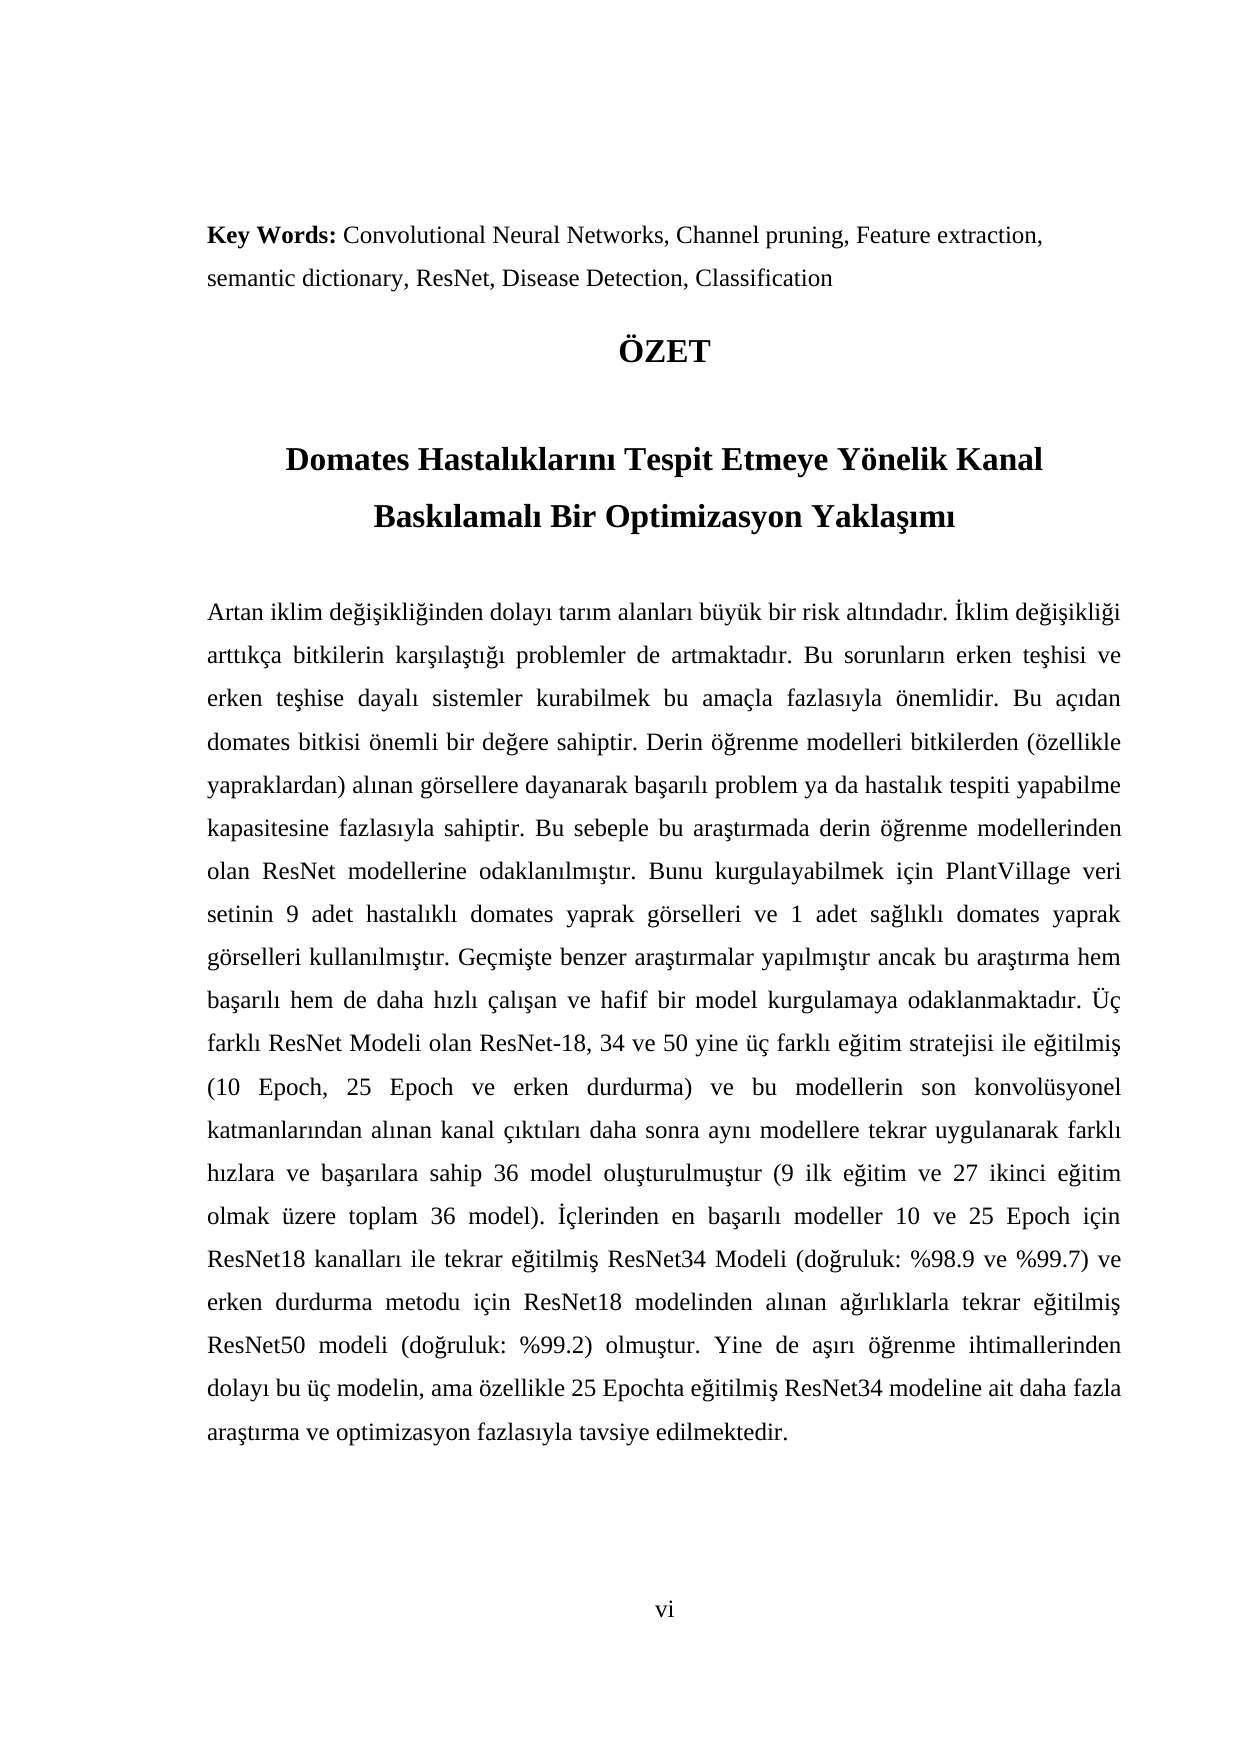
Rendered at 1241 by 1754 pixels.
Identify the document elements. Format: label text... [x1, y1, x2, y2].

subtitle ÖZET [207, 332, 1122, 370]
text Key Words: Convolutional Neural Networks, Channel pruning, Feature extraction, semantic dictionary, ResNet, Disease Detection, Classification [207, 220, 1122, 292]
text Artan iklim değişikliğinden dolayı tarım alanları büyük bir risk altındadır. İklim değişikliği arttıkça bitkilerin karşılaştığı problemler de artmaktadır. Bu sorunların erken teşhisi ve erken teşhise dayalı sistemler kurabilmek bu amaçla fazlasıyla önemlidir. Bu açıdan domates bitkisi önemli bir değere sahiptir. Derin öğrenme modelleri bitkilerden (özellikle yapraklardan) alınan görsellere dayanarak başarılı problem ya da hastalık tespiti yapabilme kapasitesine fazlasıyla sahiptir. Bu sebeple bu araştırmada derin öğrenme modellerinden olan ResNet modellerine odaklanılmıştır. Bunu kurgulayabilmek için PlantVillage veri setinin 9 adet hastalıklı domates yaprak görselleri ve 1 adet sağlıklı domates yaprak görselleri kullanılmıştır. Geçmişte benzer araştırmalar yapılmıştır ancak bu araştırma hem başarılı hem de daha hızlı çalışan ve hafif bir model kurgulamaya odaklanmaktadır. Üç farklı ResNet Modeli olan ResNet-18, 34 ve 50 yine üç farklı eğitim stratejisi ile eğitilmiş (10 Epoch, 25 Epoch ve erken durdurma) ve bu modellerin son konvolüsyonel katmanlarından alınan kanal çıktıları daha sonra aynı modellere tekrar uygulanarak farklı hızlara ve başarılara sahip 36 model oluşturulmuştur (9 ilk eğitim ve 27 ikinci eğitim olmak üzere toplam 36 model). İçlerinden en başarılı modeller 10 ve 25 Epoch için ResNet18 kanalları ile tekrar eğitilmiş ResNet34 Modeli (doğruluk: %98.9 ve %99.7) ve erken durdurma metodu için ResNet18 modelinden alınan ağırlıklarla tekrar eğitilmiş ResNet50 modeli (doğruluk: %99.2) olmuştur. Yine de aşırı öğrenme ihtimallerinden dolayı bu üç modelin, ama özellikle 25 Epochta eğitilmiş ResNet34 modeline ait daha fazla araştırma ve optimizasyon fazlasıyla tavsiye edilmektedir. [207, 597, 1122, 1445]
text Domates Hastalıklarını Tespit Etmeye Yönelik Kanal Baskılamalı Bir Optimizasyon Yaklaşımı [207, 439, 1122, 535]
